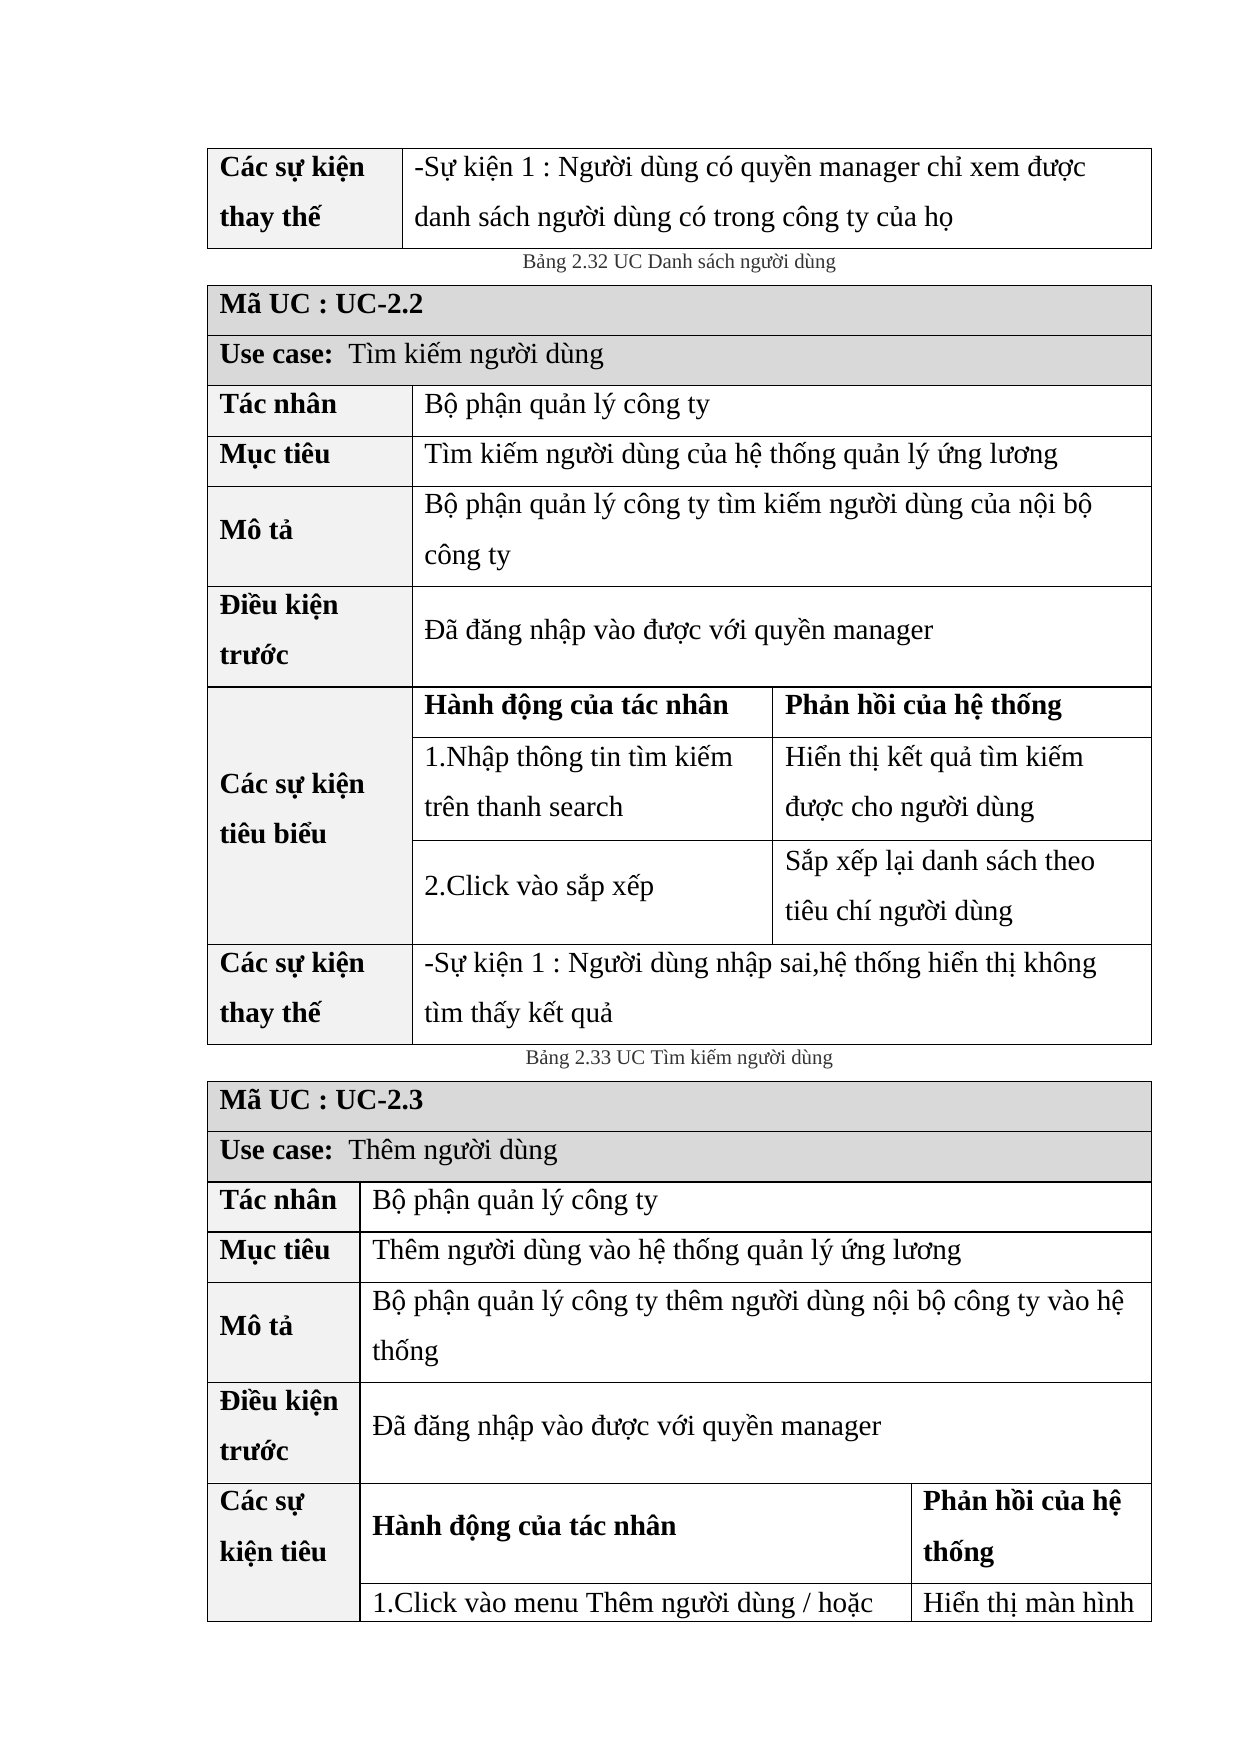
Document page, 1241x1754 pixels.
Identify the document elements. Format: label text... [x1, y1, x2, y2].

table_cell Điều kiện trước [208, 1383, 359, 1482]
table_cell Tác nhân [208, 1183, 359, 1231]
table_cell 1.Nhập thông tin tìm kiếm trên thanh search [413, 738, 772, 840]
table_cell Các sự kiện tiêu biểu [208, 688, 412, 944]
table_cell 2.Click vào sắp xếp [413, 841, 772, 944]
table_cell Phản hồi của hệ thống [773, 688, 1151, 737]
table_cell Các sự kiện thay thế [208, 945, 412, 1044]
table_cell Bộ phận quản lý công ty thêm người dùng nội bộ công ty vào hệ thống [361, 1283, 1151, 1382]
table_cell Điều kiện trước [208, 587, 412, 686]
table_cell Mô tả [208, 1283, 359, 1382]
table_cell Mục tiêu [208, 1233, 359, 1282]
table_cell Bộ phận quản lý công ty [413, 386, 1151, 436]
table_cell -Sự kiện 1 : Người dùng nhập sai,hệ thống hiển thị không tìm thấy kết quả [413, 945, 1151, 1044]
table_cell Hiển thị kết quả tìm kiếm được cho người dùng [773, 738, 1151, 840]
table_cell Use case: Tìm kiếm người dùng [208, 336, 1151, 385]
table_cell Hành động của tác nhân [361, 1484, 911, 1583]
table_cell Các sự kiện tiêu biểu [208, 1484, 359, 1621]
table_cell Đã đăng nhập vào được với quyền manager [361, 1383, 1151, 1482]
table_cell Bộ phận quản lý công ty tìm kiếm người dùng của nội bộ công ty [413, 487, 1151, 586]
table_cell Đã đăng nhập vào được với quyền manager [413, 587, 1151, 686]
table_cell Phản hồi của hệ thống [912, 1484, 1151, 1583]
table_cell Sắp xếp lại danh sách theo tiêu chí người dùng [773, 841, 1151, 944]
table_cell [912, 1584, 1151, 1621]
table_cell Các sự kiện thay thế [208, 149, 402, 248]
table_cell Bộ phận quản lý công ty [361, 1183, 1151, 1231]
table_cell Use case: Thêm người dùng [208, 1132, 1151, 1181]
table_cell Mục tiêu [208, 437, 412, 486]
table_cell Thêm người dùng vào hệ thống quản lý ứng lương [361, 1233, 1151, 1282]
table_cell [361, 1584, 911, 1621]
table_header Mã UC : UC-2.2 [208, 286, 1151, 335]
table_cell Mô tả [208, 487, 412, 586]
table_cell Hành động của tác nhân [413, 688, 772, 737]
table_cell Tìm kiếm người dùng của hệ thống quản lý ứng lương [413, 437, 1151, 486]
table_cell -Sự kiện 1 : Người dùng có quyền manager chỉ xem được danh sách người dùng có trong công ty của họ [403, 149, 1151, 248]
table_cell Tác nhân [208, 386, 412, 436]
table_header Mã UC : UC-2.3 [208, 1082, 1151, 1131]
